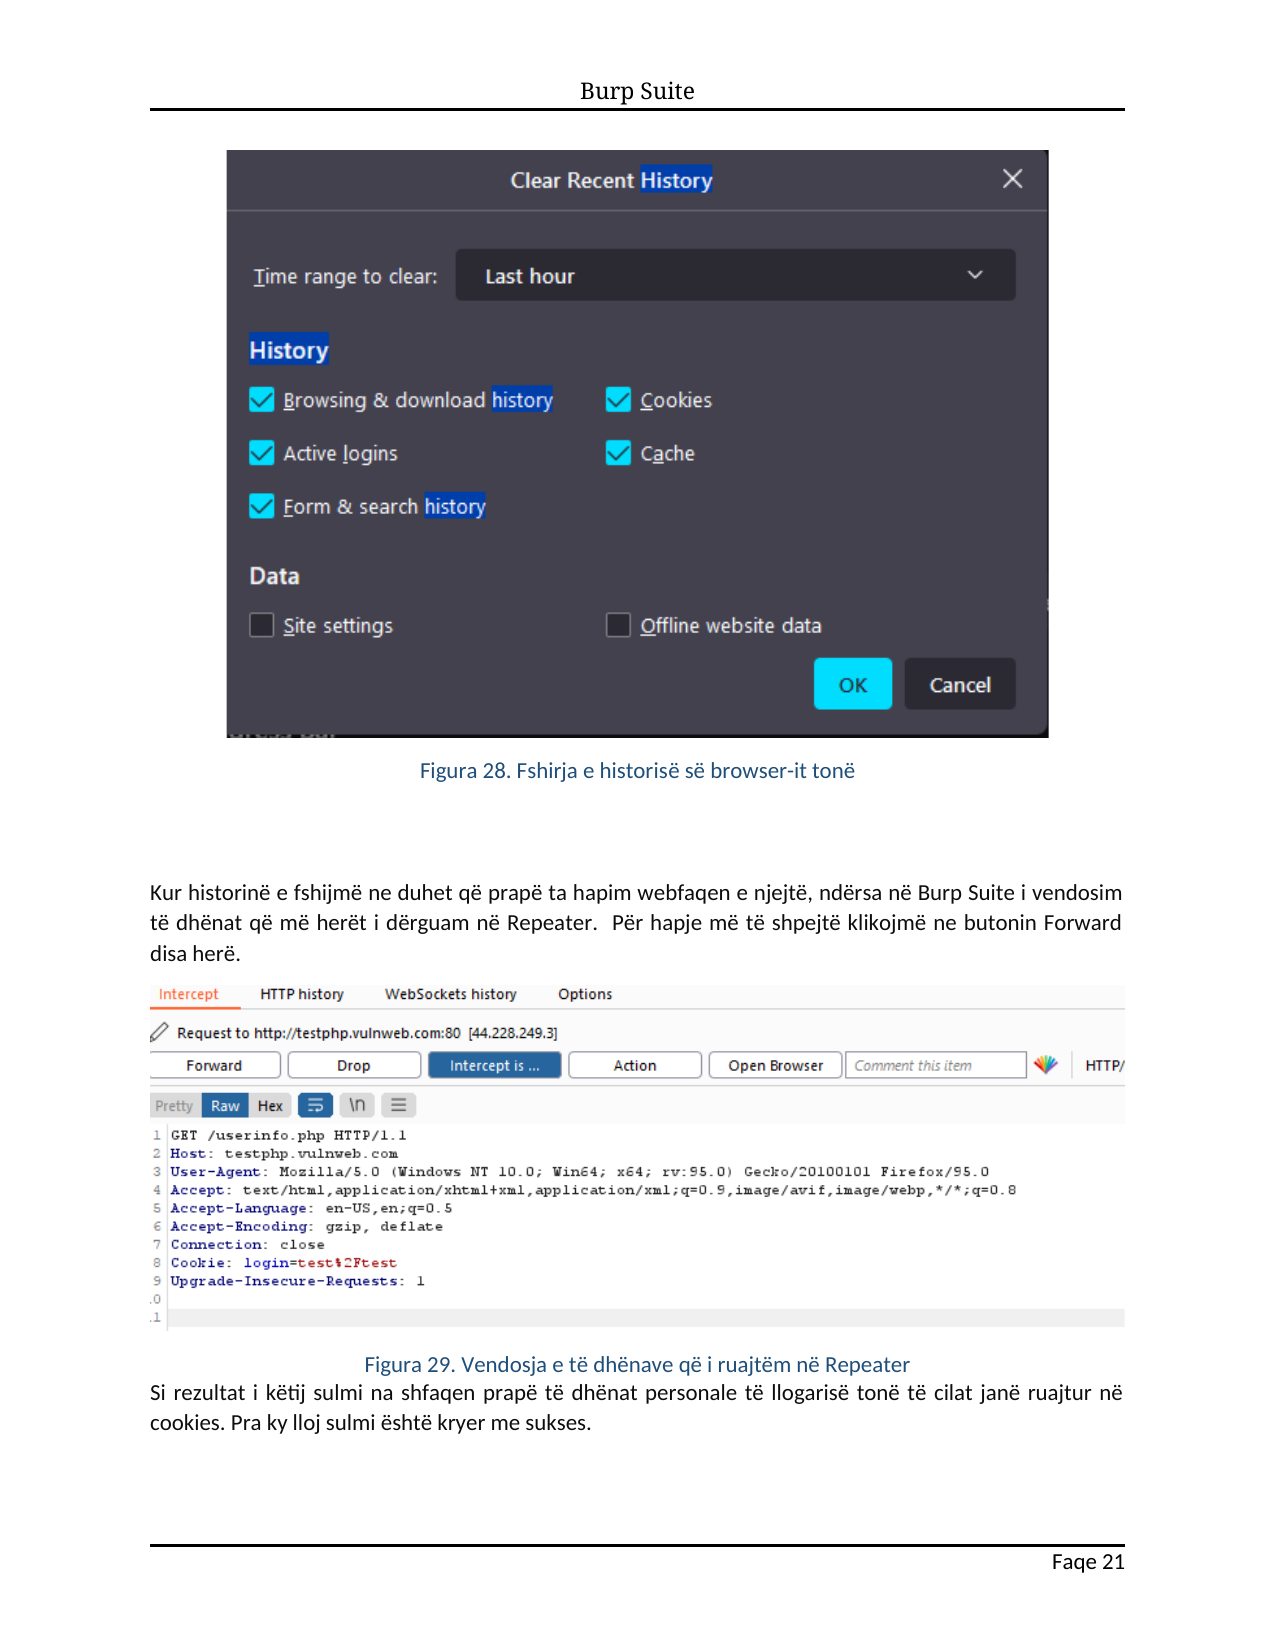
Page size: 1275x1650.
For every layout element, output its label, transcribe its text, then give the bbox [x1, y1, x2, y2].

text Kur historinë e fshijmë ne duhet që prapë ta hapim webfaqen e njejtë, ndërsa në Burp Suite i vendosim të dhënat që më herët i dërguam në Repeater. Për hapje më të shpejtë klikojmë ne butonin Forward disa herë. [150, 878, 1125, 967]
text Si rezultat i këtij sulmi na shfaqen prapë të dhënat personale të llogarisë tonë të cilat janë ruajtur në cookies. Pra ky lloj sulmi është kryer me sukses. [150, 1378, 1125, 1436]
text Figura 29. Vendosja e të dhënave që i ruajtëm në Repeater [150, 1350, 1125, 1378]
picture [226, 150, 1049, 738]
text Figura 28. Fshirja e historisë së browser-it tonë [150, 756, 1125, 784]
picture [150, 985, 1125, 1331]
